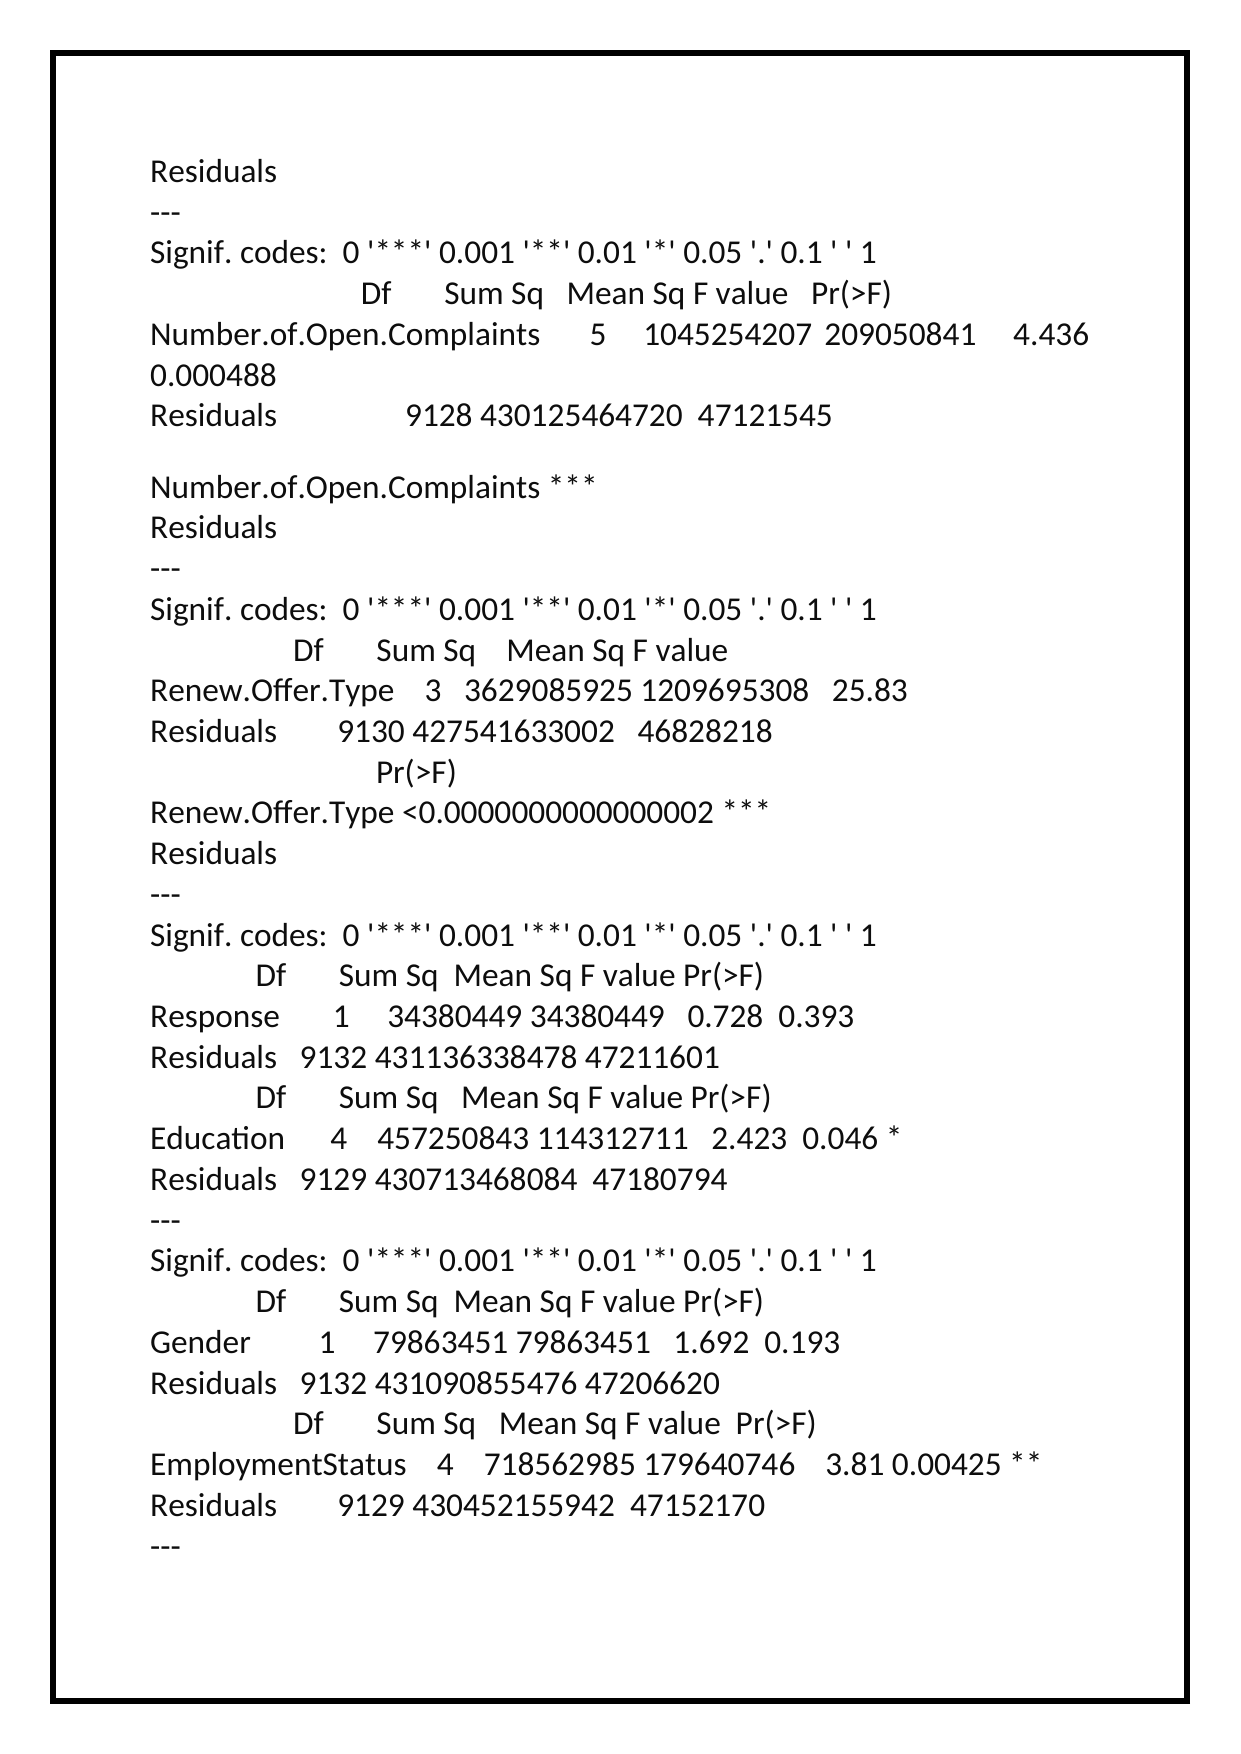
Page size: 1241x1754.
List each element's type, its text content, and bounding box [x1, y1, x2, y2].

text Df Sum Sq Mean Sq F value Pr(>F) [150, 1077, 1090, 1117]
text Df Sum Sq Mean Sq F value Pr(>F) [150, 1280, 1090, 1321]
text Df Sum Sq Mean Sq F value Pr(>F) [150, 272, 1090, 313]
text Residuals 9129 430713468084 47180794 [150, 1158, 1090, 1199]
text --- [150, 191, 1090, 231]
text Residuals 9128 430125464720 47121545 [150, 394, 1090, 435]
text EmploymentStatus 4 718562985 179640746 3.81 0.00425 ** [150, 1443, 1090, 1484]
text Residuals 9132 431136338478 47211601 [150, 1036, 1090, 1077]
text Pr(>F) [150, 751, 1090, 791]
text Residuals [150, 506, 1090, 547]
text --- [150, 547, 1090, 588]
text Renew.Offer.Type 3 3629085925 1209695308 25.83 [150, 669, 1090, 710]
text Number.of.Open.Complaints 5 1045254207 209050841 4.436 0.000488 [150, 313, 1090, 394]
text Df Sum Sq Mean Sq F value Pr(>F) [150, 1402, 1090, 1443]
text Residuals 9129 430452155942 47152170 [150, 1484, 1090, 1524]
text Renew.Offer.Type <0.0000000000000002 *** [150, 791, 1090, 832]
text Signif. codes: 0 '***' 0.001 '**' 0.01 '*' 0.05 '.' 0.1 ' ' 1 [150, 1239, 1090, 1280]
text Signif. codes: 0 '***' 0.001 '**' 0.01 '*' 0.05 '.' 0.1 ' ' 1 [150, 588, 1090, 628]
text Number.of.Open.Complaints *** [150, 466, 1090, 506]
text Residuals [150, 150, 1090, 191]
text Signif. codes: 0 '***' 0.001 '**' 0.01 '*' 0.05 '.' 0.1 ' ' 1 [150, 914, 1090, 954]
text Df Sum Sq Mean Sq F value Pr(>F) [150, 954, 1090, 995]
text --- [150, 1199, 1090, 1239]
text Gender 1 79863451 79863451 1.692 0.193 [150, 1321, 1090, 1362]
text Residuals 9130 427541633002 46828218 [150, 710, 1090, 751]
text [150, 231, 1090, 272]
text Response 1 34380449 34380449 0.728 0.393 [150, 995, 1090, 1036]
text Education 4 457250843 114312711 2.423 0.046 * [150, 1117, 1090, 1158]
text Residuals [150, 832, 1090, 873]
text --- [150, 873, 1090, 914]
text Residuals 9132 431090855476 47206620 [150, 1362, 1090, 1402]
text --- [150, 1524, 1090, 1565]
text Df Sum Sq Mean Sq F value [150, 628, 1090, 669]
